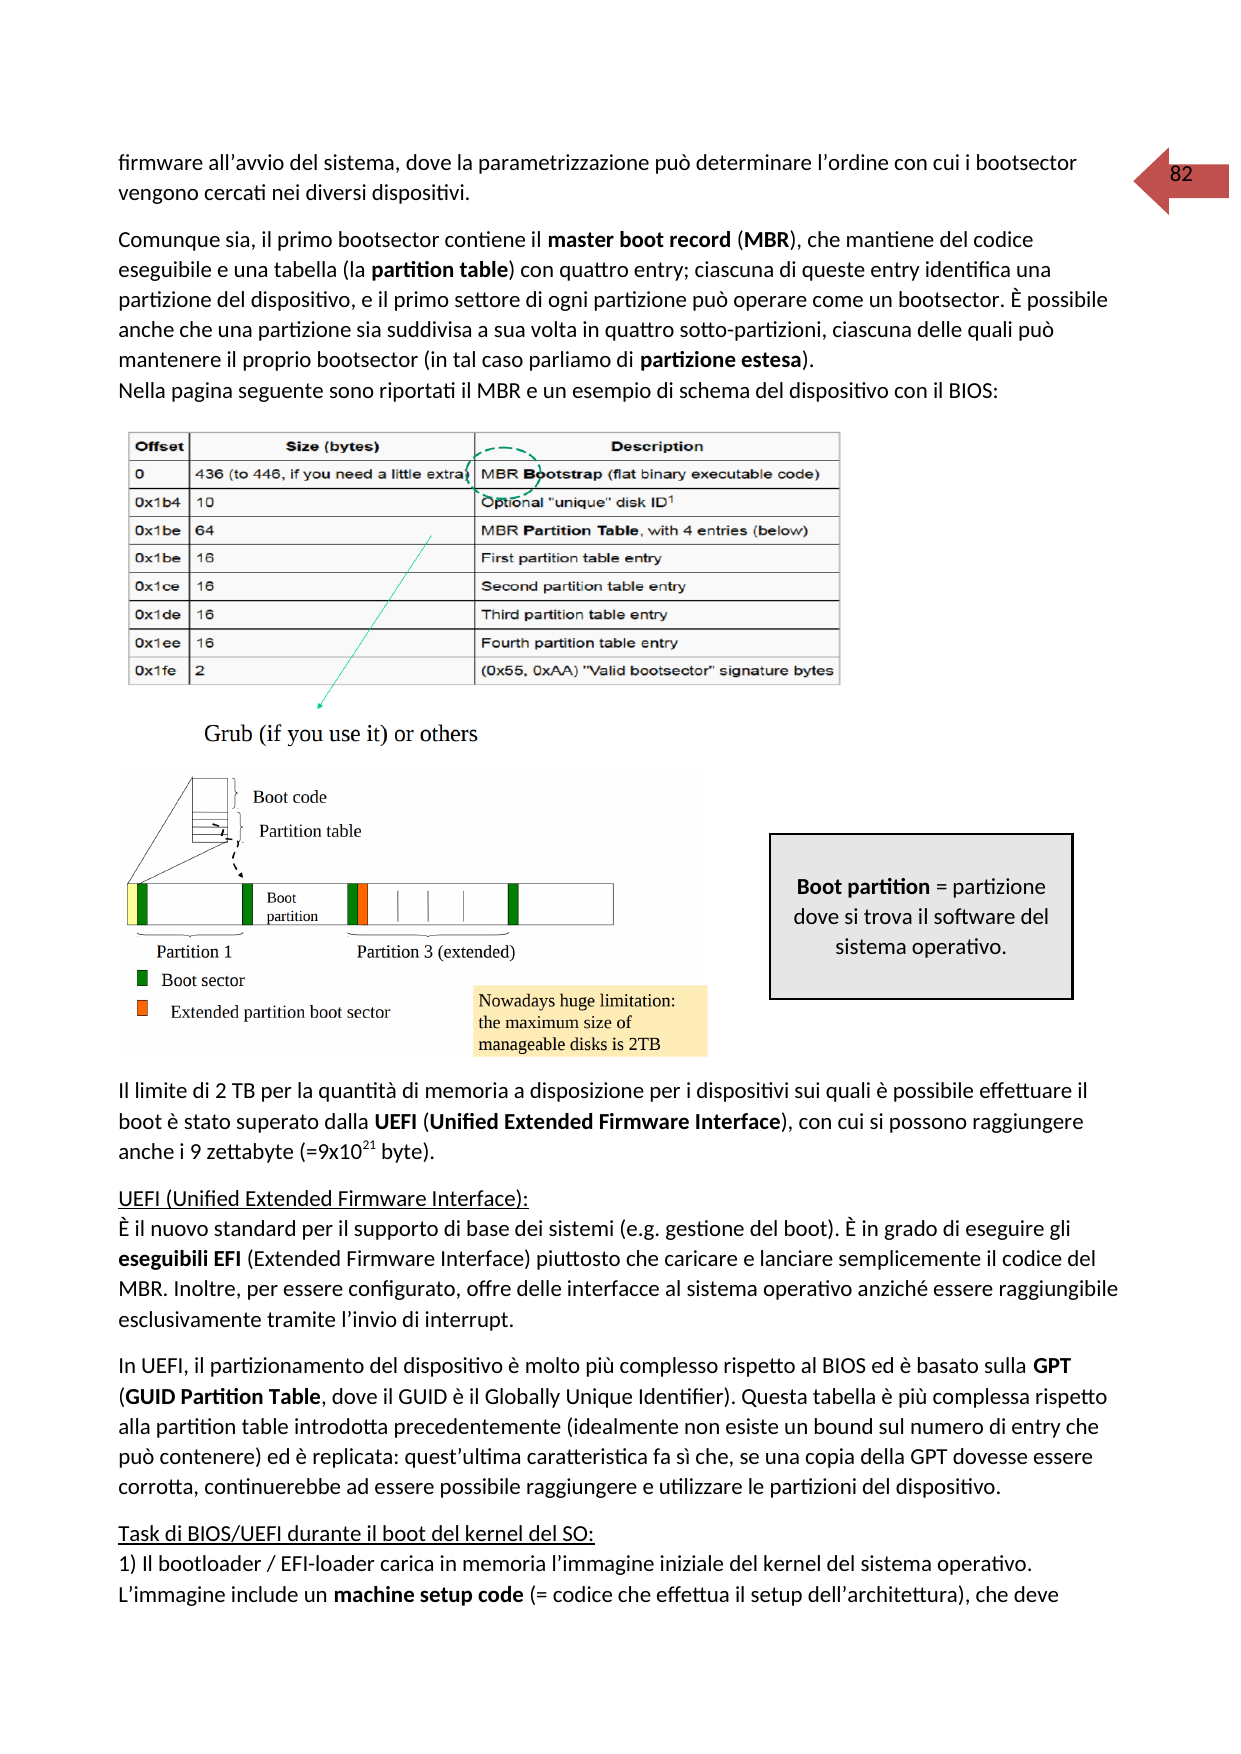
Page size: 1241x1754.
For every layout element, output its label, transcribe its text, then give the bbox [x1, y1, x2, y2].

picture [118, 422, 851, 751]
text Comunque sia, il primo bootsector contiene il master boot record (MBR), che mantiene del codice eseguibile e una tabella (la partition table) con quattro entry; ciascuna di queste entry identifica una partizione del dispositivo, e il primo settore di ogni partizione può operare come un bootsector. È possibile anche che una partizione sia suddivisa a sua volta in quattro sotto-partizioni, ciascuna delle quali può mantenere il proprio bootsector (in tal caso parliamo di partizione estesa). Nella pagina seguente sono riportati il MBR e un esempio di schema del dispositivo con il BIOS: [118, 225, 1122, 404]
text In UEFI, il partizionamento del dispositivo è molto più complesso rispetto al BIOS ed è basato sulla GPT (GUID Partition Table, dove il GUID è il Globally Unique Identifier). Questa tabella è più complessa rispetto alla partition table introdotta precedentemente (idealmente non esiste un bound sul numero di entry che può contenere) ed è replicata: quest’ultima caratteristica fa sì che, se una copia della GPT dovesse essere corrotta, continuerebbe ad essere possibile raggiungere e utilizzare le partizioni del dispositivo. [118, 1352, 1122, 1500]
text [118, 1519, 1122, 1608]
picture [118, 768, 709, 1058]
text UEFI (Unified Extended Firmware Interface): È il nuovo standard per il supporto di base dei sistemi (e.g. gestione del boot). È in grado di eseguire gli eseguibili EFI (Extended Firmware Interface) piuttosto che caricare e lanciare semplicemente il codice del MBR. Inoltre, per essere configurato, offre delle interfacce al sistema operativo anziché essere raggiungibile esclusivamente tramite l’invio di interrupt. [118, 1184, 1122, 1333]
text Il limite di 2 TB per la quantità di memoria a disposizione per i dispositivi sui quali è possibile effettuare il boot è stato superato dalla UEFI (Unified Extended Firmware Interface), con cui si possono raggiungere anche i 9 zettabyte (=9x1021 byte). [118, 1077, 1122, 1165]
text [118, 148, 1122, 206]
